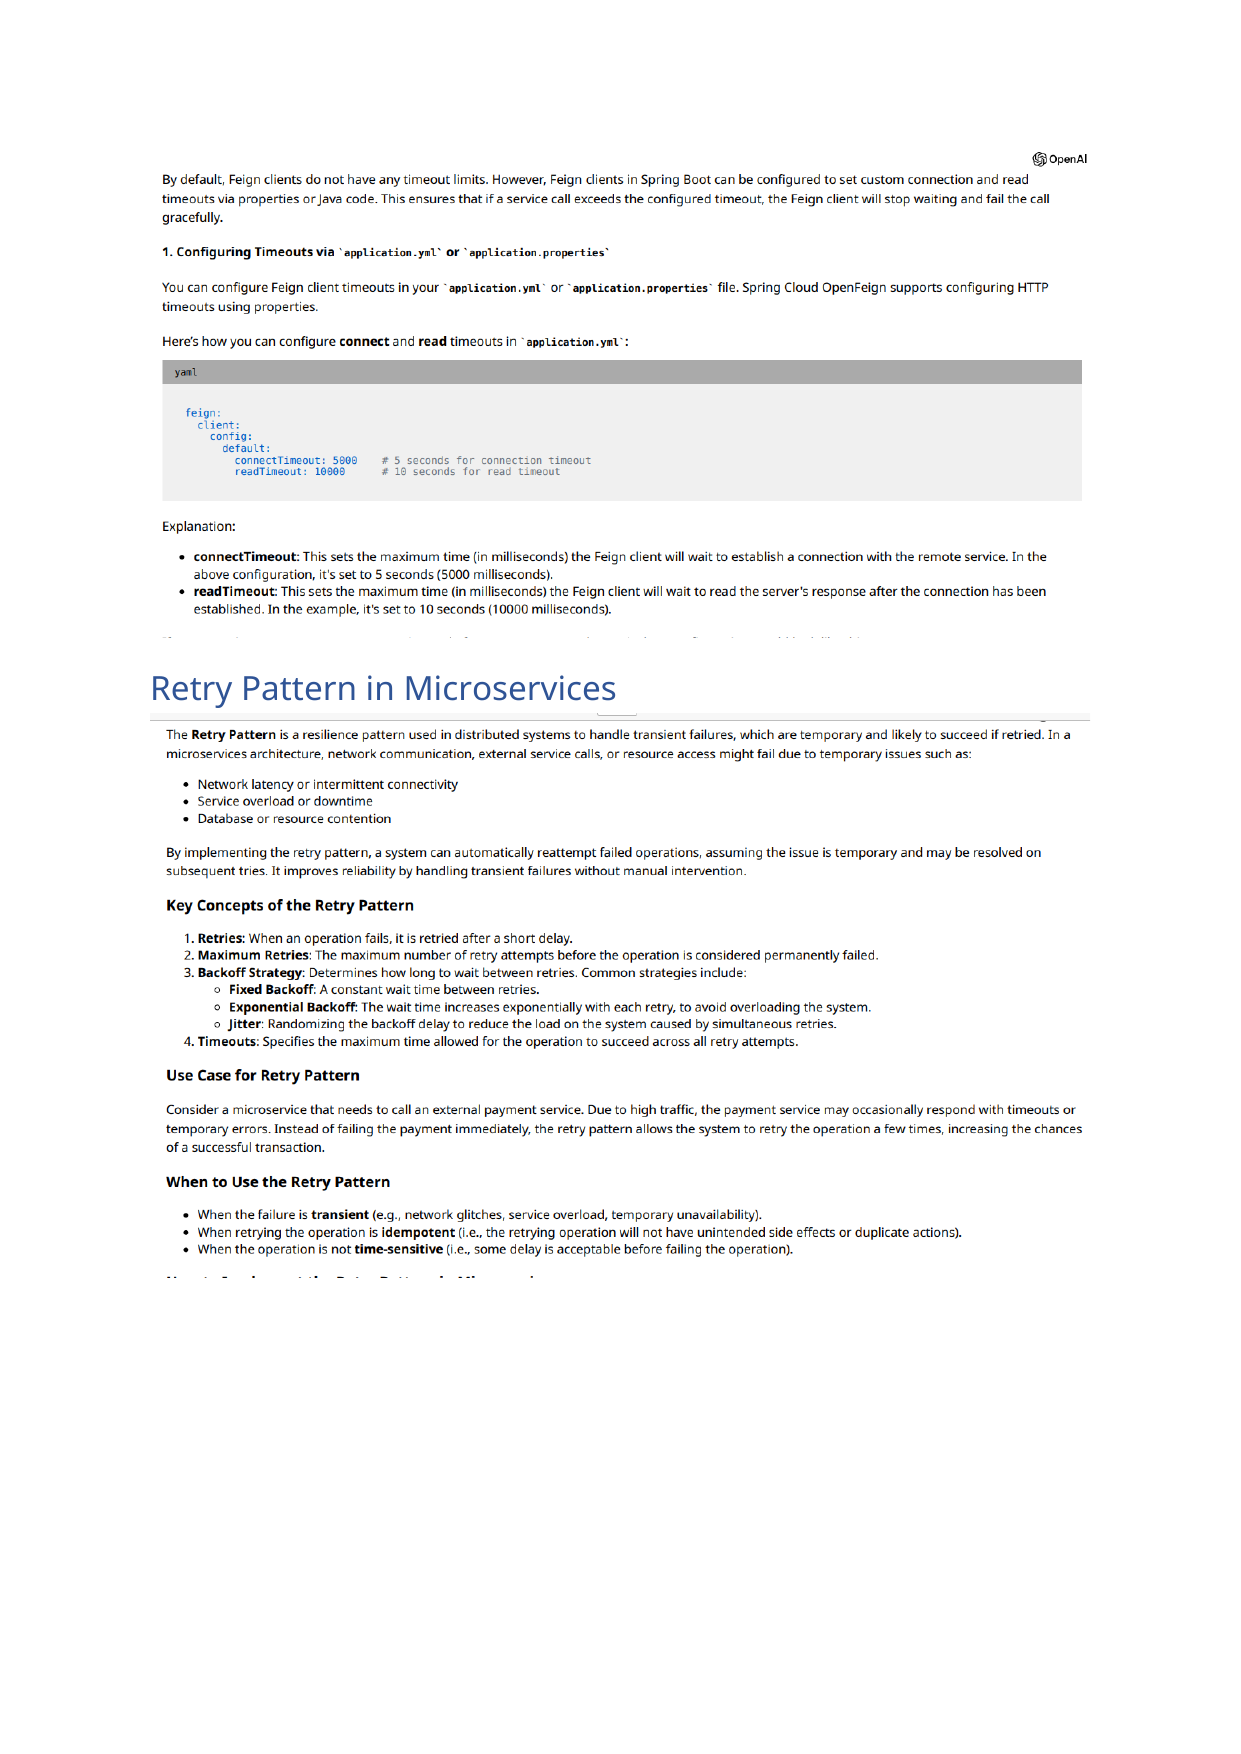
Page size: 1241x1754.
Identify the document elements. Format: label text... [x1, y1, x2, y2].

subtitle Retry Pattern in Microservices [150, 664, 1090, 710]
picture [150, 713, 1091, 1278]
picture [150, 150, 1091, 638]
